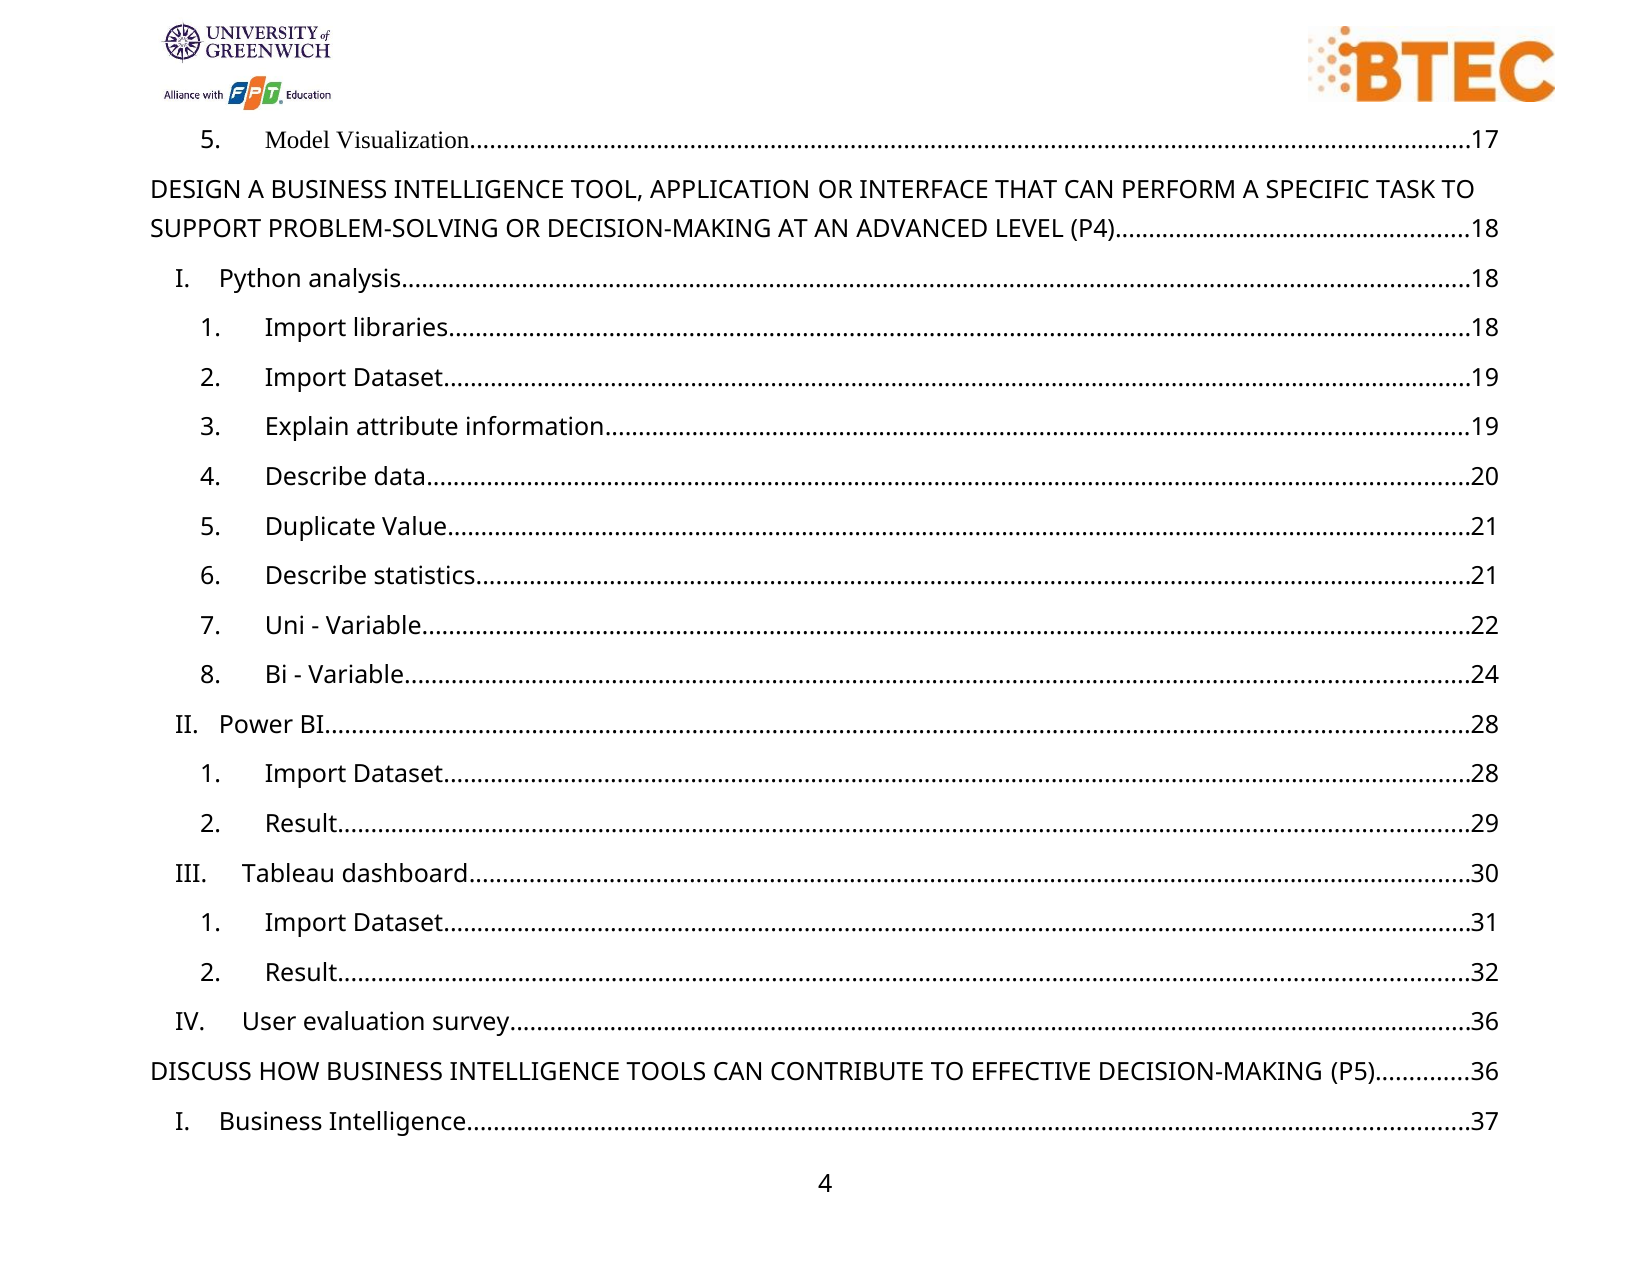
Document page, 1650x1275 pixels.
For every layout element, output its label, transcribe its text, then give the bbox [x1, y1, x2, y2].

text 2. Result 29 [200, 806, 1500, 840]
text IV. User evaluation survey 36 [175, 1004, 1500, 1038]
text DISCUSS HOW BUSINESS INTELLIGENCE TOOLS CAN CONTRIBUTE TO EFFECTIVE DECISION-MAKING (P5) 36 [150, 1053, 1500, 1088]
text 7. Uni - Variable 22 [200, 607, 1500, 641]
text 4. Describe data 20 [200, 458, 1500, 493]
text 2. Import Dataset 19 [200, 359, 1500, 393]
text I. Business Intelligence 37 [175, 1103, 1500, 1137]
text 8. Bi - Variable 24 [200, 657, 1500, 691]
text 2. Result 32 [200, 954, 1500, 988]
text 1. Import Dataset 31 [200, 905, 1500, 939]
text 5. Duplicate Value 21 [200, 508, 1500, 542]
text II. Power BI 28 [175, 706, 1500, 741]
text 3. Explain attribute information 19 [200, 409, 1500, 443]
text 6. Describe statistics 21 [200, 558, 1500, 592]
picture [150, 9, 343, 121]
text 1. Import Dataset 28 [200, 756, 1500, 790]
text 1. Import libraries 18 [200, 310, 1500, 344]
text III. Tableau dashboard 30 [175, 855, 1500, 889]
picture [1307, 26, 1555, 102]
text I. Python analysis 18 [175, 260, 1500, 294]
text 5. Model Visualization 17 [200, 122, 1500, 156]
text DESIGN A BUSINESS INTELLIGENCE TOOL, APPLICATION OR INTERFACE THAT CAN PERFORM A SPECIFIC TASK TO SUPPORT PROBLEM-SOLVING OR DECISION-MAKING AT AN ADVANCED LEVEL (P4) 18 [150, 171, 1500, 245]
